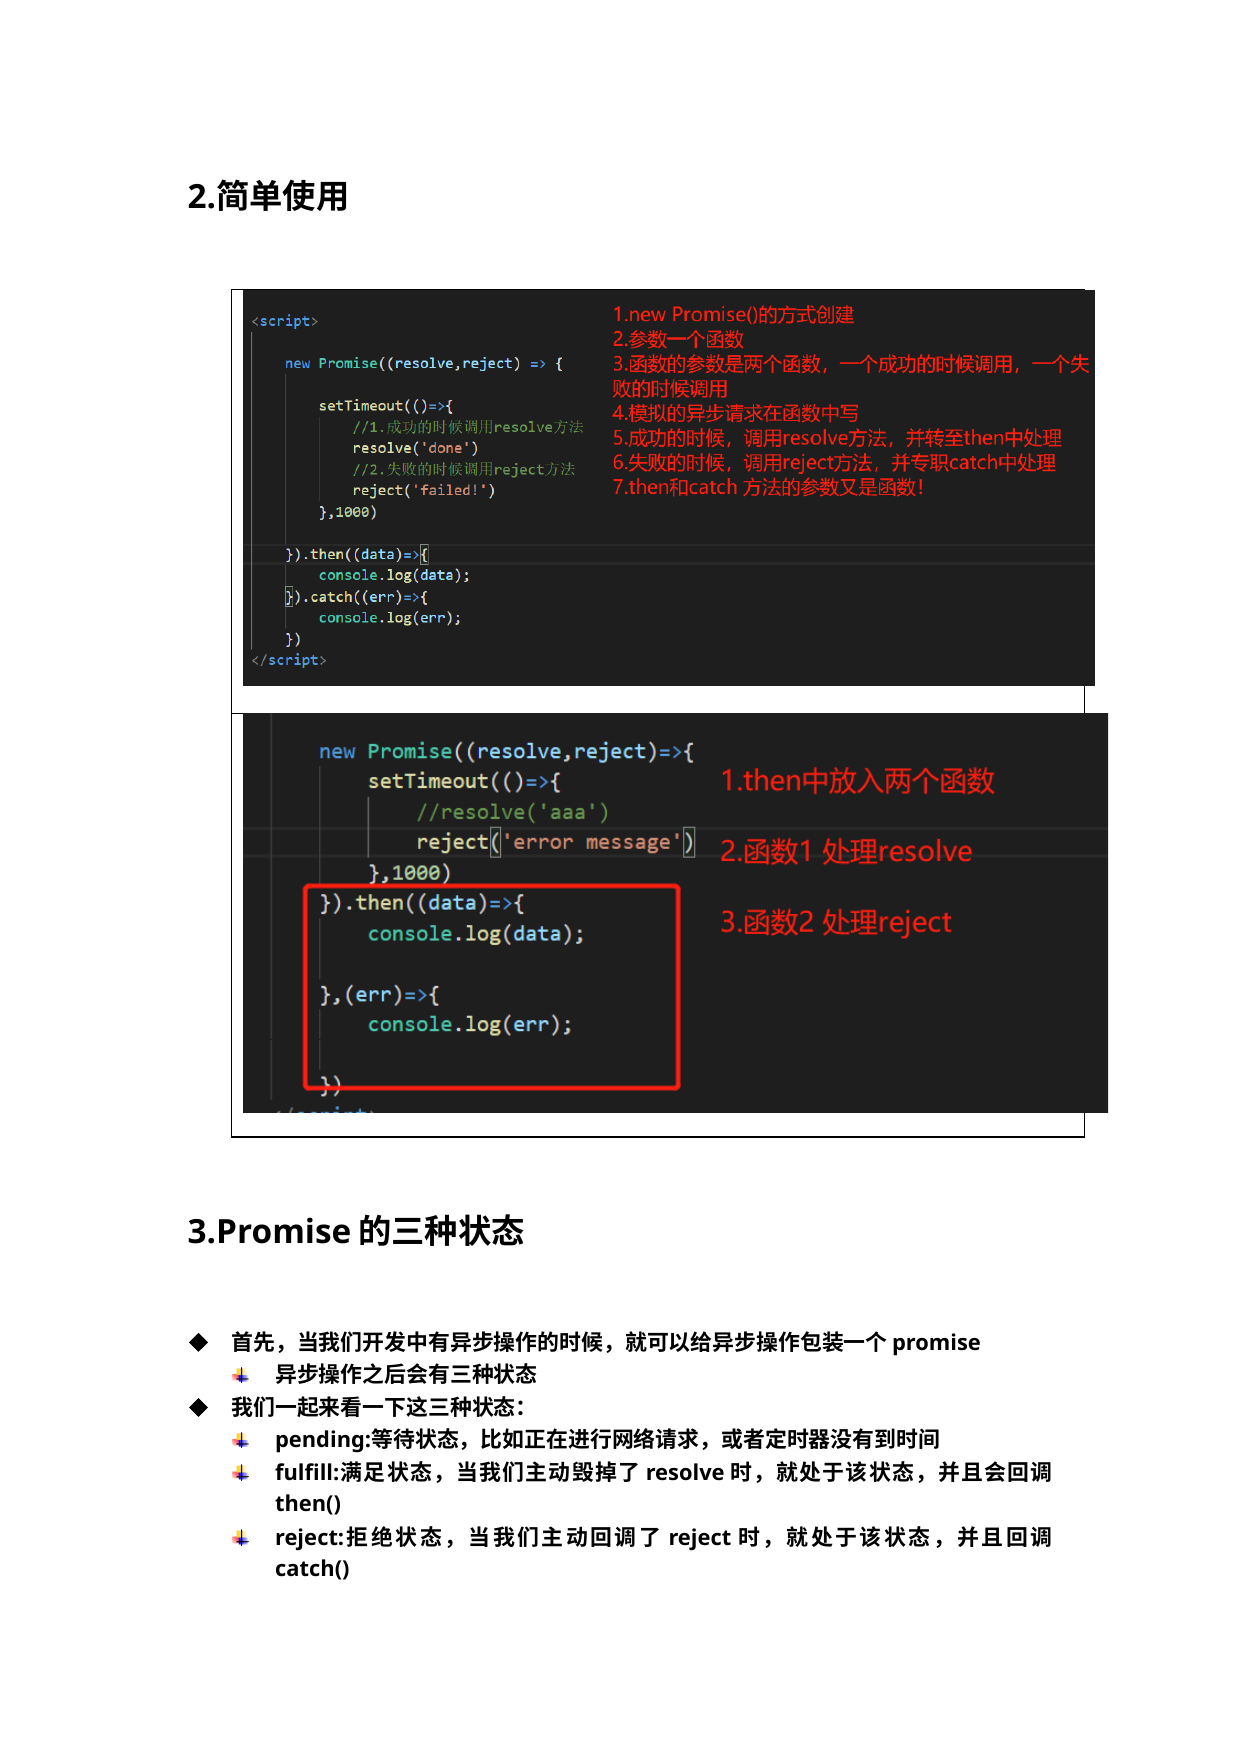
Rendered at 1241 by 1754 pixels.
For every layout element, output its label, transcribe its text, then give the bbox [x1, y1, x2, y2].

picture [232, 1431, 249, 1448]
list fulfill:满足状态，当我们主动毁掉了resolve时，就处于该状态，并且会回调then() [231, 1454, 1053, 1519]
list 首先，当我们开发中有异步操作的时候，就可以给异步操作包装一个promise [187, 1324, 1053, 1357]
table_cell [232, 714, 1084, 1136]
list pending:等待状态，比如正在进行网络请求，或者定时器没有到时间 [231, 1422, 1053, 1454]
picture [232, 1528, 249, 1546]
picture [243, 713, 1109, 1113]
picture [243, 290, 1095, 686]
picture [232, 1366, 249, 1383]
subtitle 2.简单使用 [187, 162, 1053, 227]
picture [232, 1463, 249, 1481]
list 异步操作之后会有三种状态 [231, 1357, 1053, 1389]
list 我们一起来看一下这三种状态： [187, 1389, 1053, 1422]
list reject:拒绝状态，当我们主动回调了reject时，就处于该状态，并且回调catch() [231, 1519, 1053, 1584]
table_header [232, 290, 1084, 713]
subtitle 3.Promise的三种状态 [187, 1197, 1053, 1262]
